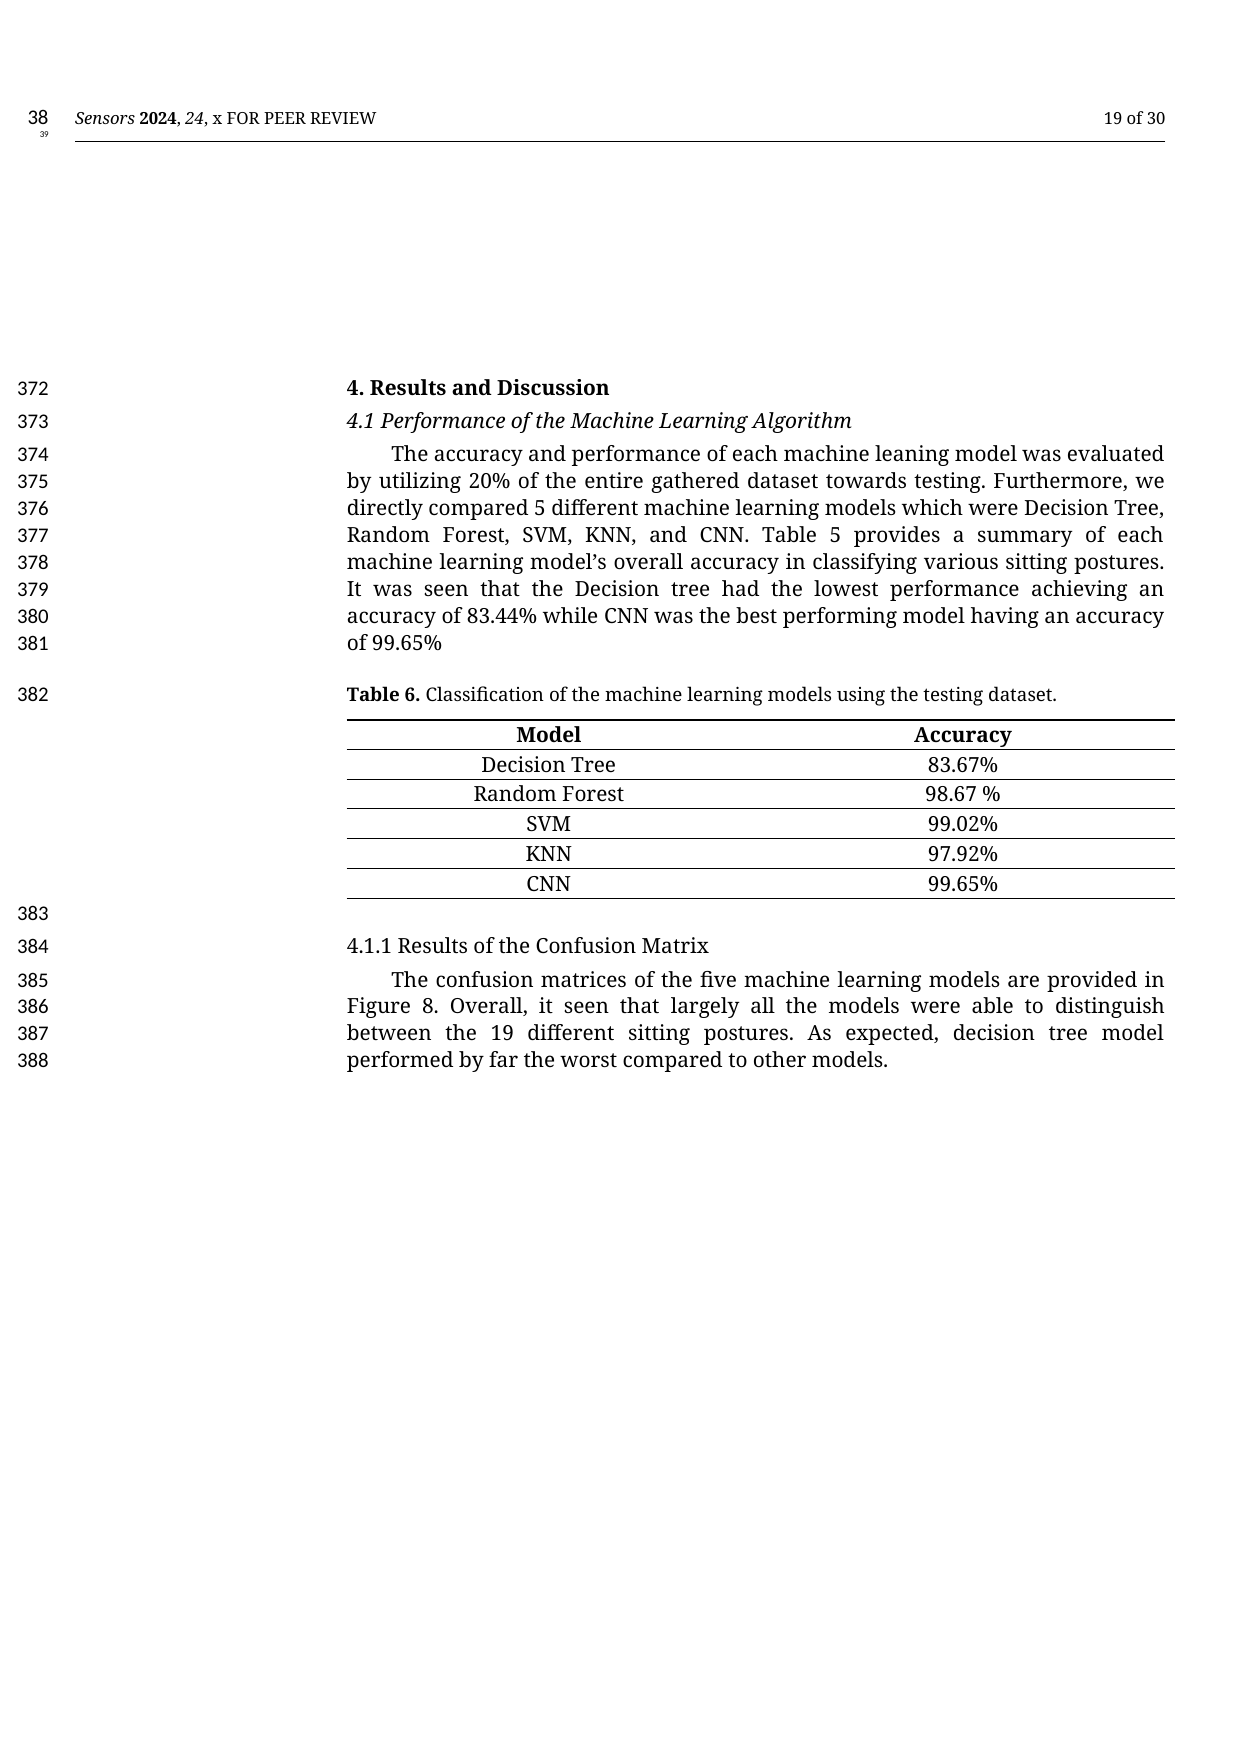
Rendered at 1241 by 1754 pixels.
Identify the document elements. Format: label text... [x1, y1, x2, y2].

table_cell CNN [347, 869, 750, 898]
table_cell 83.67% [750, 750, 1175, 778]
subtitle 4.1.1 Results of the Confusion Matrix [347, 932, 1165, 959]
table_cell 98.67 % [750, 780, 1175, 808]
table_cell Decision Tree [347, 750, 750, 778]
table_cell 97.92% [750, 839, 1175, 868]
table_cell SVM [347, 809, 750, 837]
table_cell Random Forest [347, 780, 750, 808]
table_header Accuracy [750, 721, 1175, 749]
subtitle 4. Results and Discussion [347, 374, 1165, 401]
subtitle 4.1 Performance of the Machine Learning Algorithm [347, 407, 1165, 434]
text Table 6. Classification of the machine learning models using the testing dataset. [347, 682, 1165, 706]
table_cell 99.02% [750, 809, 1175, 837]
table_cell KNN [347, 839, 750, 868]
table_cell 99.65% [750, 869, 1175, 898]
text The confusion matrices of the five machine learning models are provided in Figure 8. Overall, it seen that largely all the models were able to distinguish between the 19 different sitting postures. As expected, decision tree model performed by far the worst compared to other models. [347, 966, 1165, 1074]
table_header Model [347, 721, 750, 749]
text The accuracy and performance of each machine leaning model was evaluated by utilizing 20% of the entire gathered dataset towards testing. Furthermore, we directly compared 5 different machine learning models which were Decision Tree, Random Forest, SVM, KNN, and CNN. Table 5 provides a summary of each machine learning model’s overall accuracy in classifying various sitting postures. It was seen that the Decision tree had the lowest performance achieving an accuracy of 83.44% while CNN was the best performing model having an accuracy of 99.65% [347, 440, 1165, 657]
